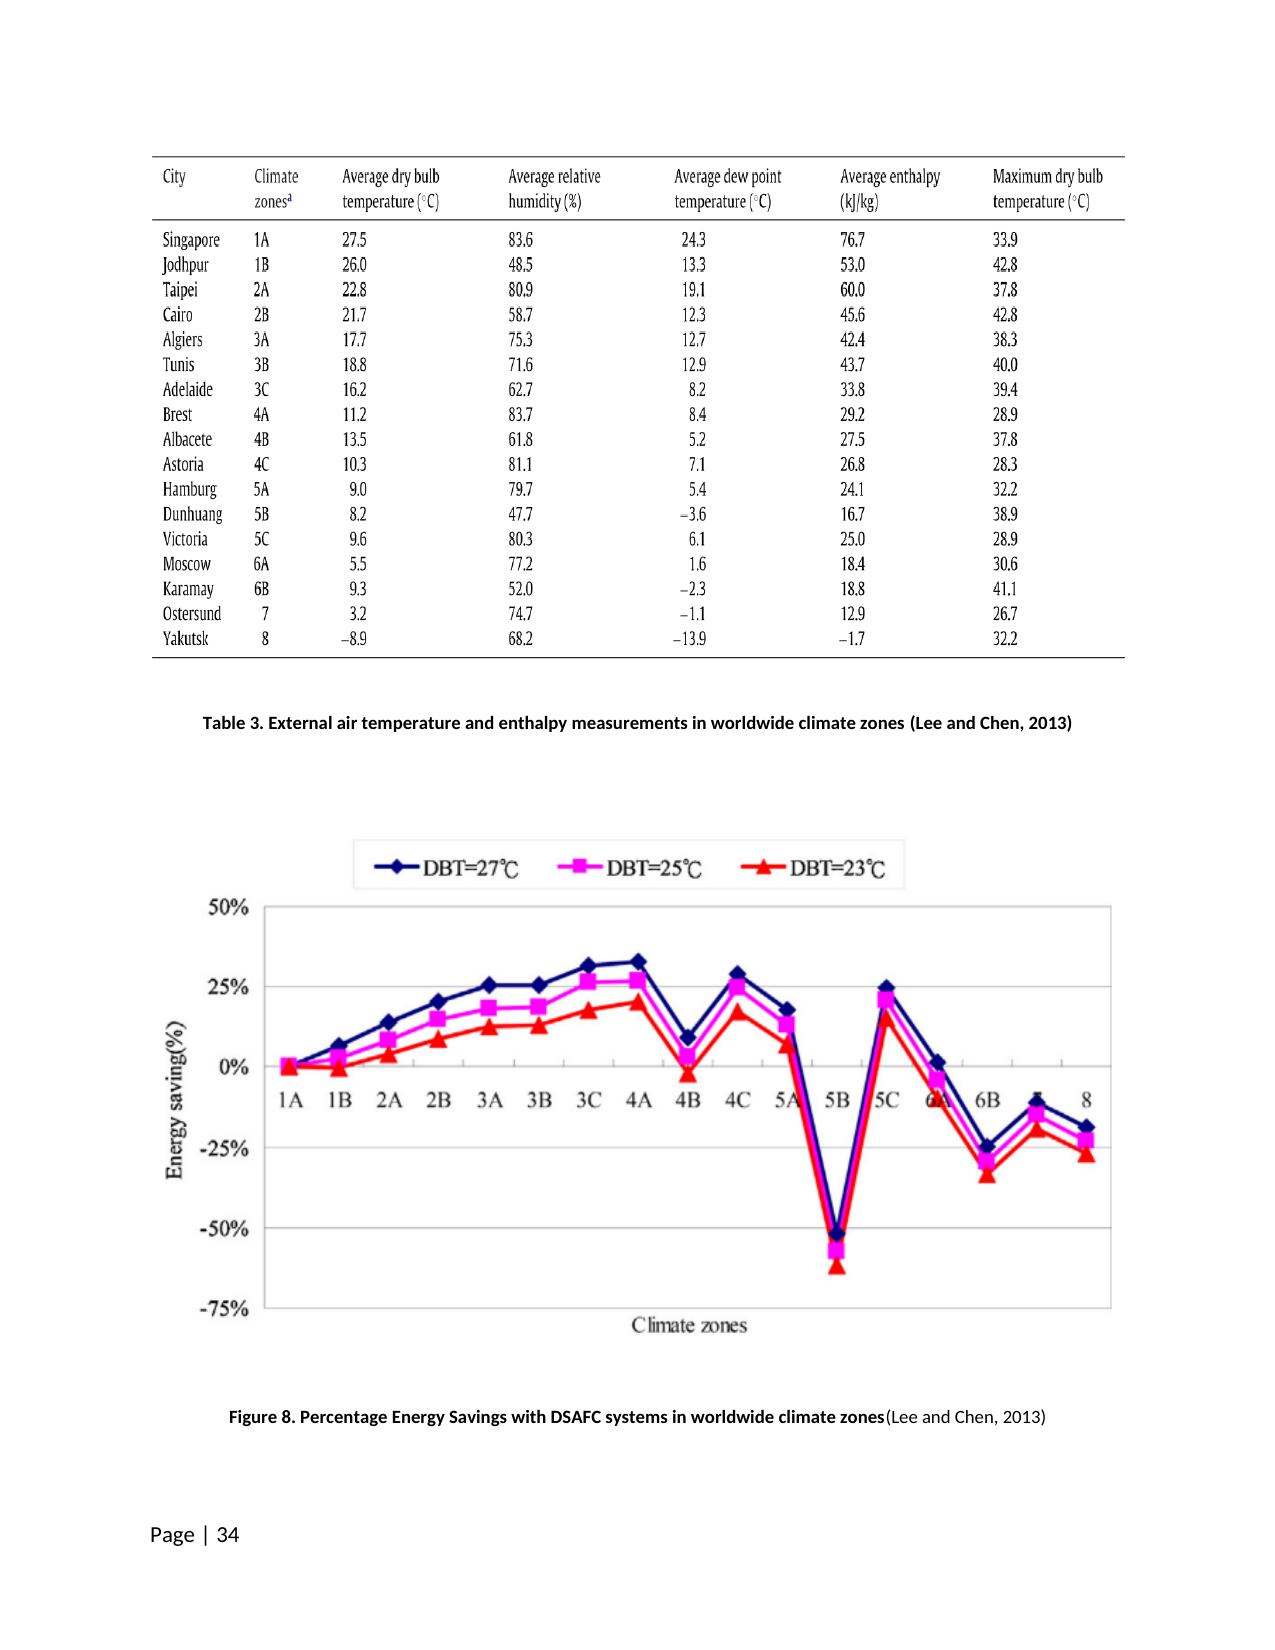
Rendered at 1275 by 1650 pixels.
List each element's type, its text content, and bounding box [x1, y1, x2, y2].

text Figure 8. Percentage Energy Savings with DSAFC systems in worldwide climate zones(Lee and Chen, 2013) [150, 1406, 1125, 1428]
text Table 3. External air temperature and enthalpy measurements in worldwide climate zones (Lee and Chen, 2013) [150, 711, 1125, 734]
picture [150, 821, 1125, 1357]
picture [150, 150, 1125, 662]
